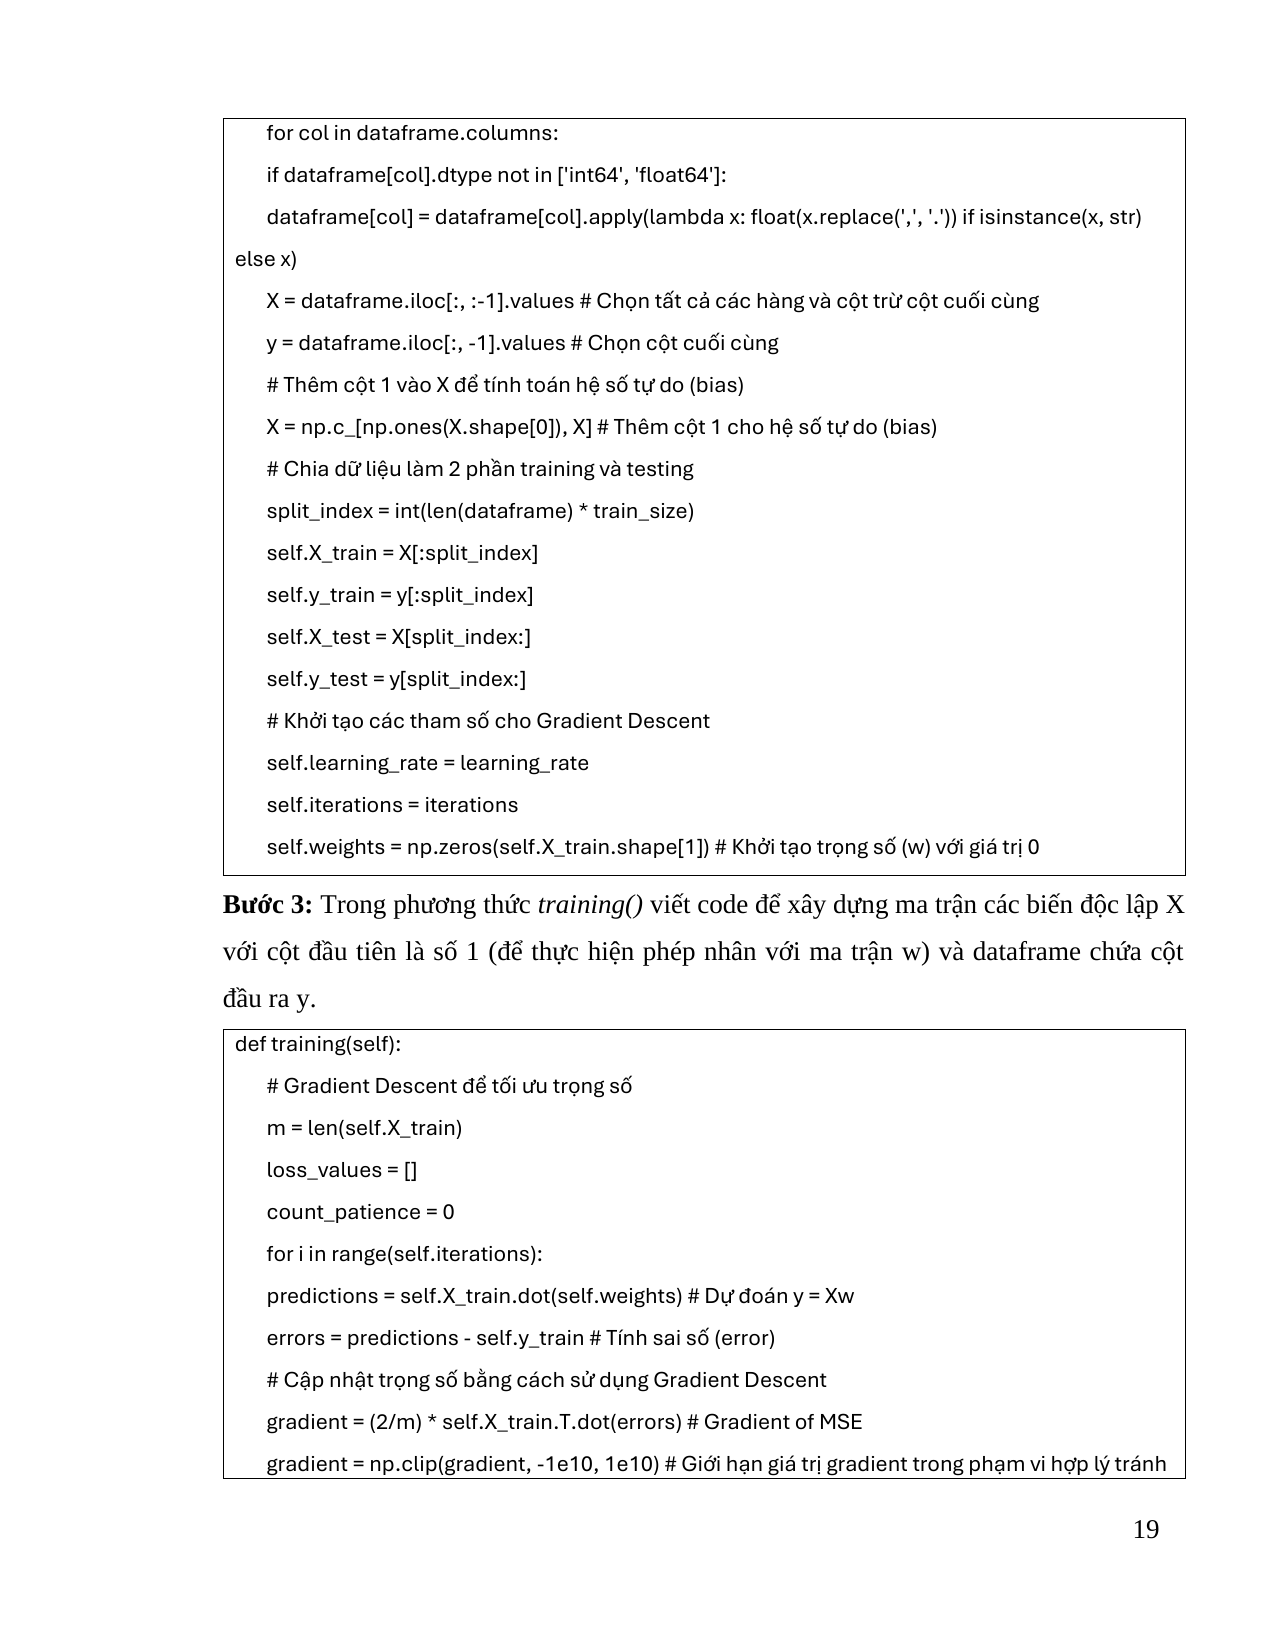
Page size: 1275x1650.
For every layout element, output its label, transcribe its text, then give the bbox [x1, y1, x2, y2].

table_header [224, 119, 1185, 875]
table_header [224, 1030, 1185, 1477]
text Bước 3: Trong phương thức training() viết code để xây dựng ma trận các biến độc lập X với cột đầu tiên là số 1 (để thực hiện phép nhân với ma trận w) và dataframe chứa cột đầu ra y. [223, 889, 1186, 1013]
